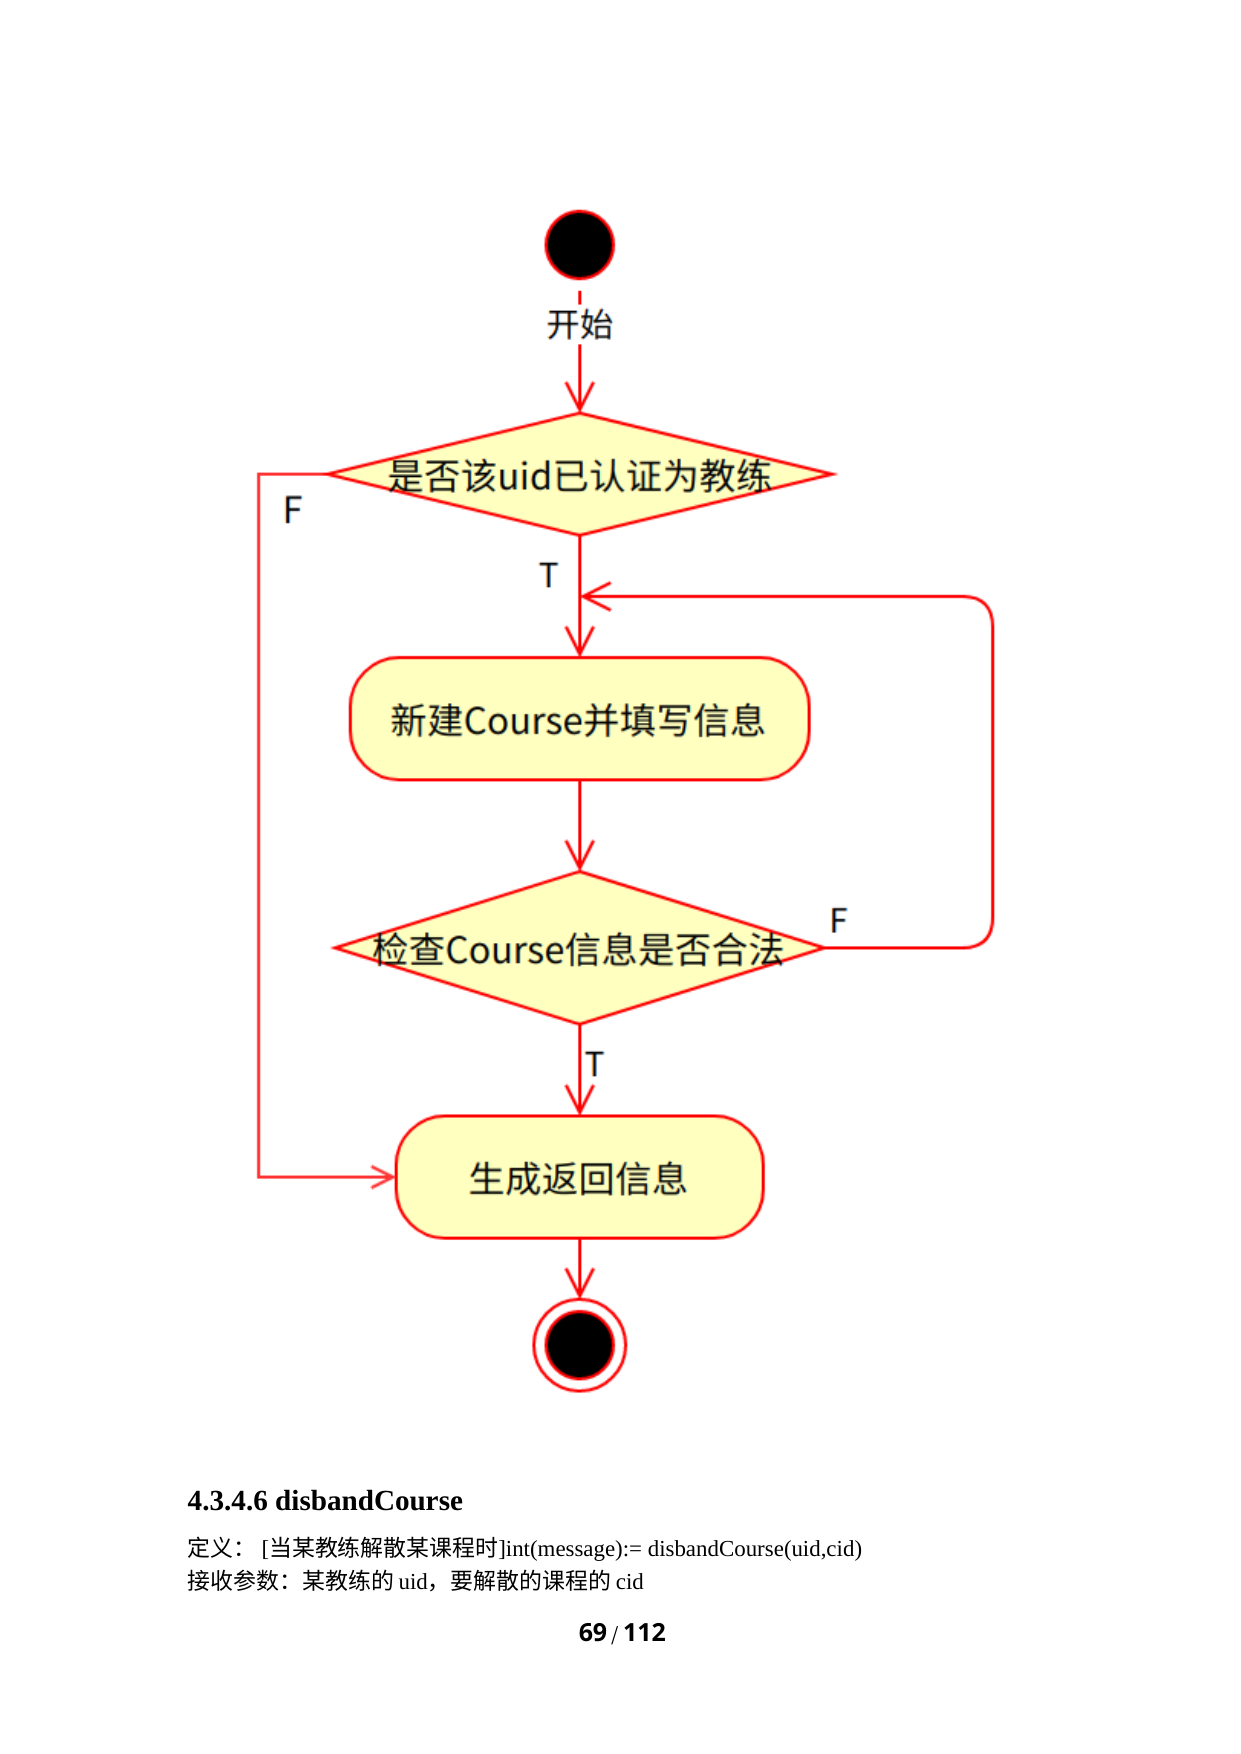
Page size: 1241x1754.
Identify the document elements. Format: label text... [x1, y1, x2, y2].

picture [187, 150, 1074, 1457]
text 定义： [当某教练解散某课程时]int(message):= disbandCourse(uid,cid) [187, 1529, 1053, 1563]
text 4.3.4.6 disbandCourse [187, 1483, 1053, 1517]
text 接收参数：某教练的uid，要解散的课程的cid [187, 1563, 1053, 1596]
